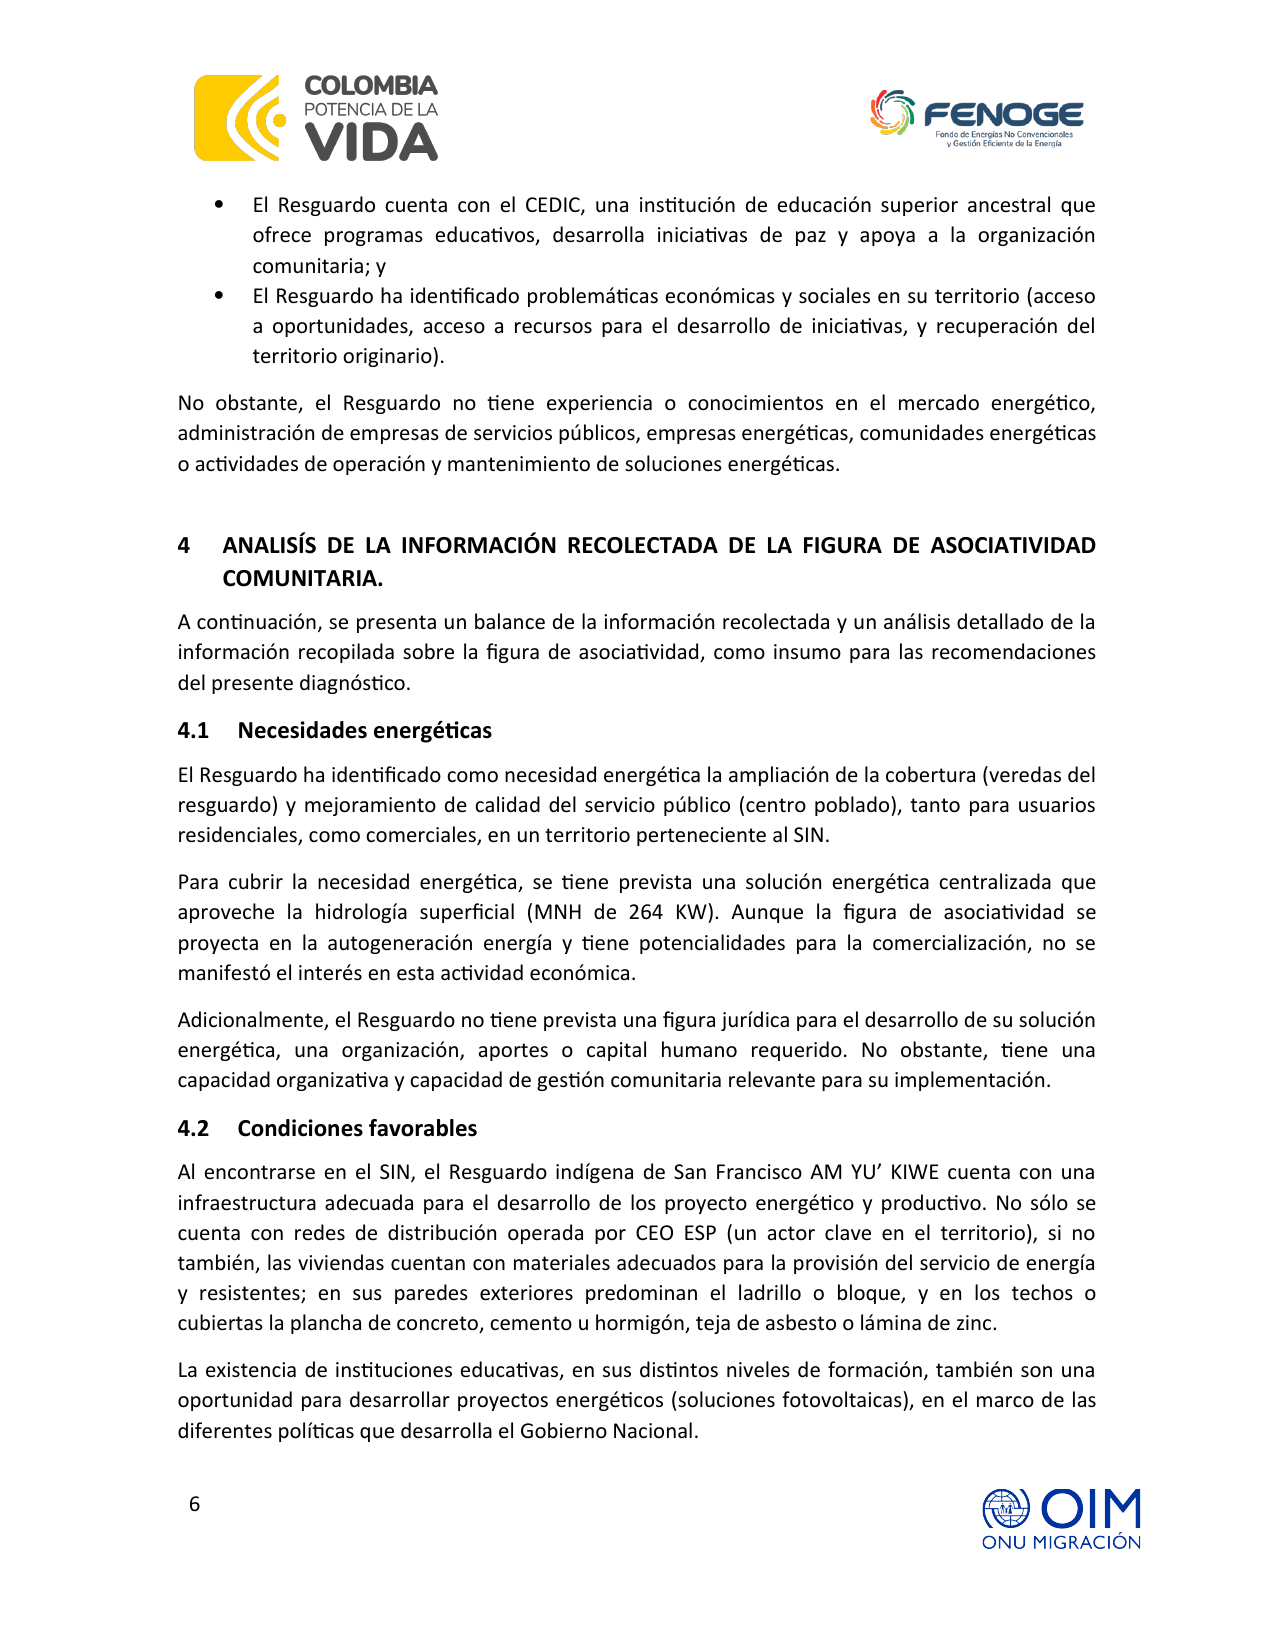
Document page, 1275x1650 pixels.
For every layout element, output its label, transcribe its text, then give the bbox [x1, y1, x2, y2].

text Adicionalmente, el Resguardo no tiene prevista una figura jurídica para el desarrollo de su solución energética, una organización, aportes o capital humano requerido. No obstante, tiene una capacidad organizativa y capacidad de gestión comunitaria relevante para su implementación. [177, 1005, 1098, 1093]
picture [869, 88, 1086, 148]
picture [982, 1489, 1141, 1549]
subtitle Necesidades energéticas [177, 714, 1098, 745]
text Para cubrir la necesidad energética, se tiene prevista una solución energética centralizada que aproveche la hidrología superficial (MNH de 264 KW). Aunque la figura de asociatividad se proyecta en la autogeneración energía y tiene potencialidades para la comercialización, no se manifestó el interés en esta actividad económica. [177, 867, 1098, 986]
list El Resguardo ha identificado problemáticas económicas y sociales en su territorio (acceso a oportunidades, acceso a recursos para el desarrollo de iniciativas, y recuperación del territorio originario). [215, 281, 1098, 369]
subtitle Condiciones favorables [177, 1112, 1098, 1143]
subtitle ANALISÍS DE LA INFORMACIÓN RECOLECTADA DE LA FIGURA DE ASOCIATIVIDAD COMUNITARIA. [177, 529, 1098, 592]
picture [188, 73, 444, 163]
text La existencia de instituciones educativas, en sus distintos niveles de formación, también son una oportunidad para desarrollar proyectos energéticos (soluciones fotovoltaicas), en el marco de las diferentes políticas que desarrolla el Gobierno Nacional. [177, 1355, 1098, 1444]
text No obstante, el Resguardo no tiene experiencia o conocimientos en el mercado energético, administración de empresas de servicios públicos, empresas energéticas, comunidades energéticas o actividades de operación y mantenimiento de soluciones energéticas. [177, 388, 1098, 477]
list El Resguardo cuenta con el CEDIC, una institución de educación superior ancestral que ofrece programas educativos, desarrolla iniciativas de paz y apoya a la organización comunitaria; y [215, 190, 1098, 279]
text Al encontrarse en el SIN, el Resguardo indígena de San Francisco AM YU’ KIWE cuenta con una infraestructura adecuada para el desarrollo de los proyecto energético y productivo. No sólo se cuenta con redes de distribución operada por CEO ESP (un actor clave en el territorio), si no también, las viviendas cuentan con materiales adecuados para la provisión del servicio de energía y resistentes; en sus paredes exteriores predominan el ladrillo o bloque, y en los techos o cubiertas la plancha de concreto, cemento u hormigón, teja de asbesto o lámina de zinc. [177, 1157, 1098, 1337]
text A continuación, se presenta un balance de la información recolectada y un análisis detallado de la información recopilada sobre la figura de asociatividad, como insumo para las recomendaciones del presente diagnóstico. [177, 607, 1098, 696]
text El Resguardo ha identificado como necesidad energética la ampliación de la cobertura (veredas del resguardo) y mejoramiento de calidad del servicio público (centro poblado), tanto para usuarios residenciales, como comerciales, en un territorio perteneciente al SIN. [177, 760, 1098, 848]
